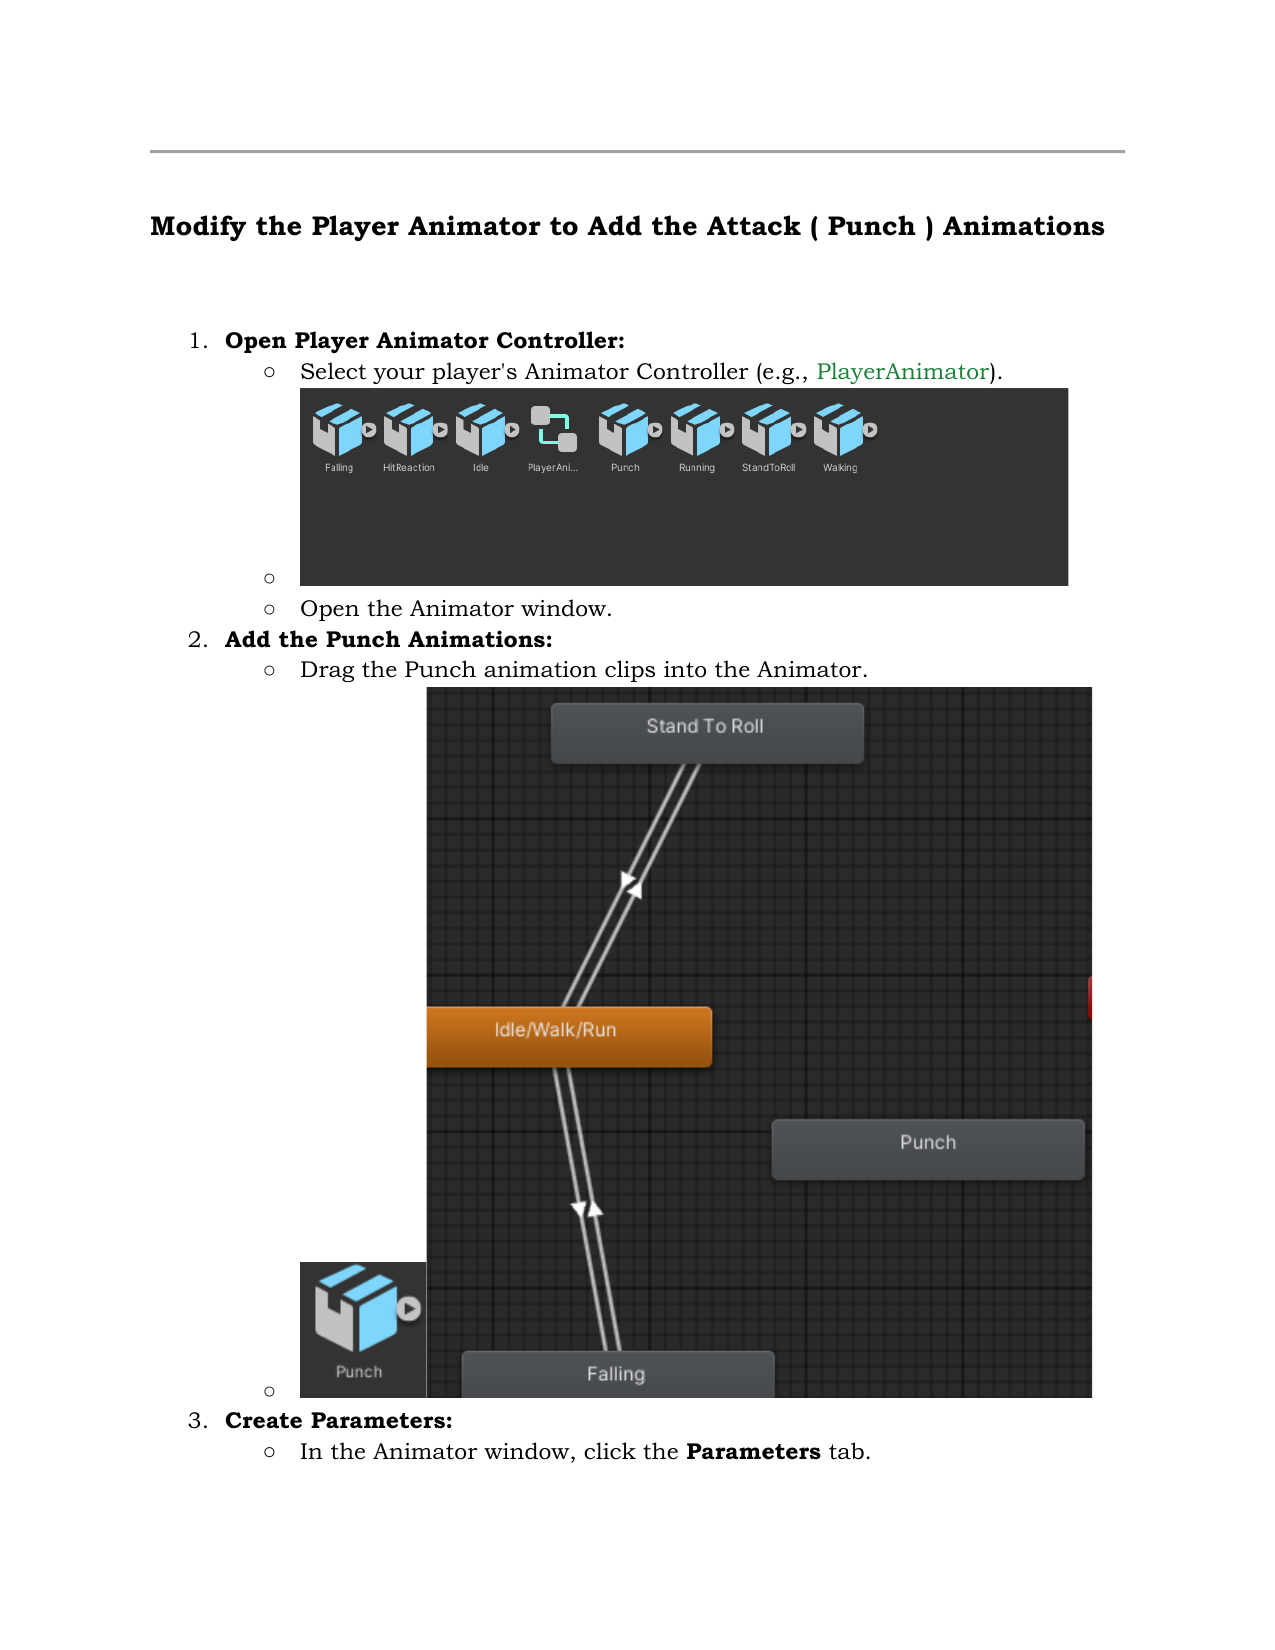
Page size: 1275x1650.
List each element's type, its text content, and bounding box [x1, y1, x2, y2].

picture [300, 687, 1093, 1398]
list Open Player Animator Controller: [187, 327, 1125, 353]
subtitle Modify the Player Animator to Add the Attack ( Punch ) Animations [150, 209, 1125, 241]
list Add the Punch Animations: [187, 625, 1125, 652]
picture [300, 388, 1069, 586]
list Create Parameters: [187, 1407, 1125, 1434]
list Open the Animator window. [262, 594, 1125, 621]
list Select your player's Animator Controller (e.g., PlayerAnimator). [262, 357, 1125, 384]
list Drag the Punch animation clips into the Animator. [262, 656, 1125, 683]
list In the Animator window, click the Parameters tab. [262, 1438, 1125, 1465]
